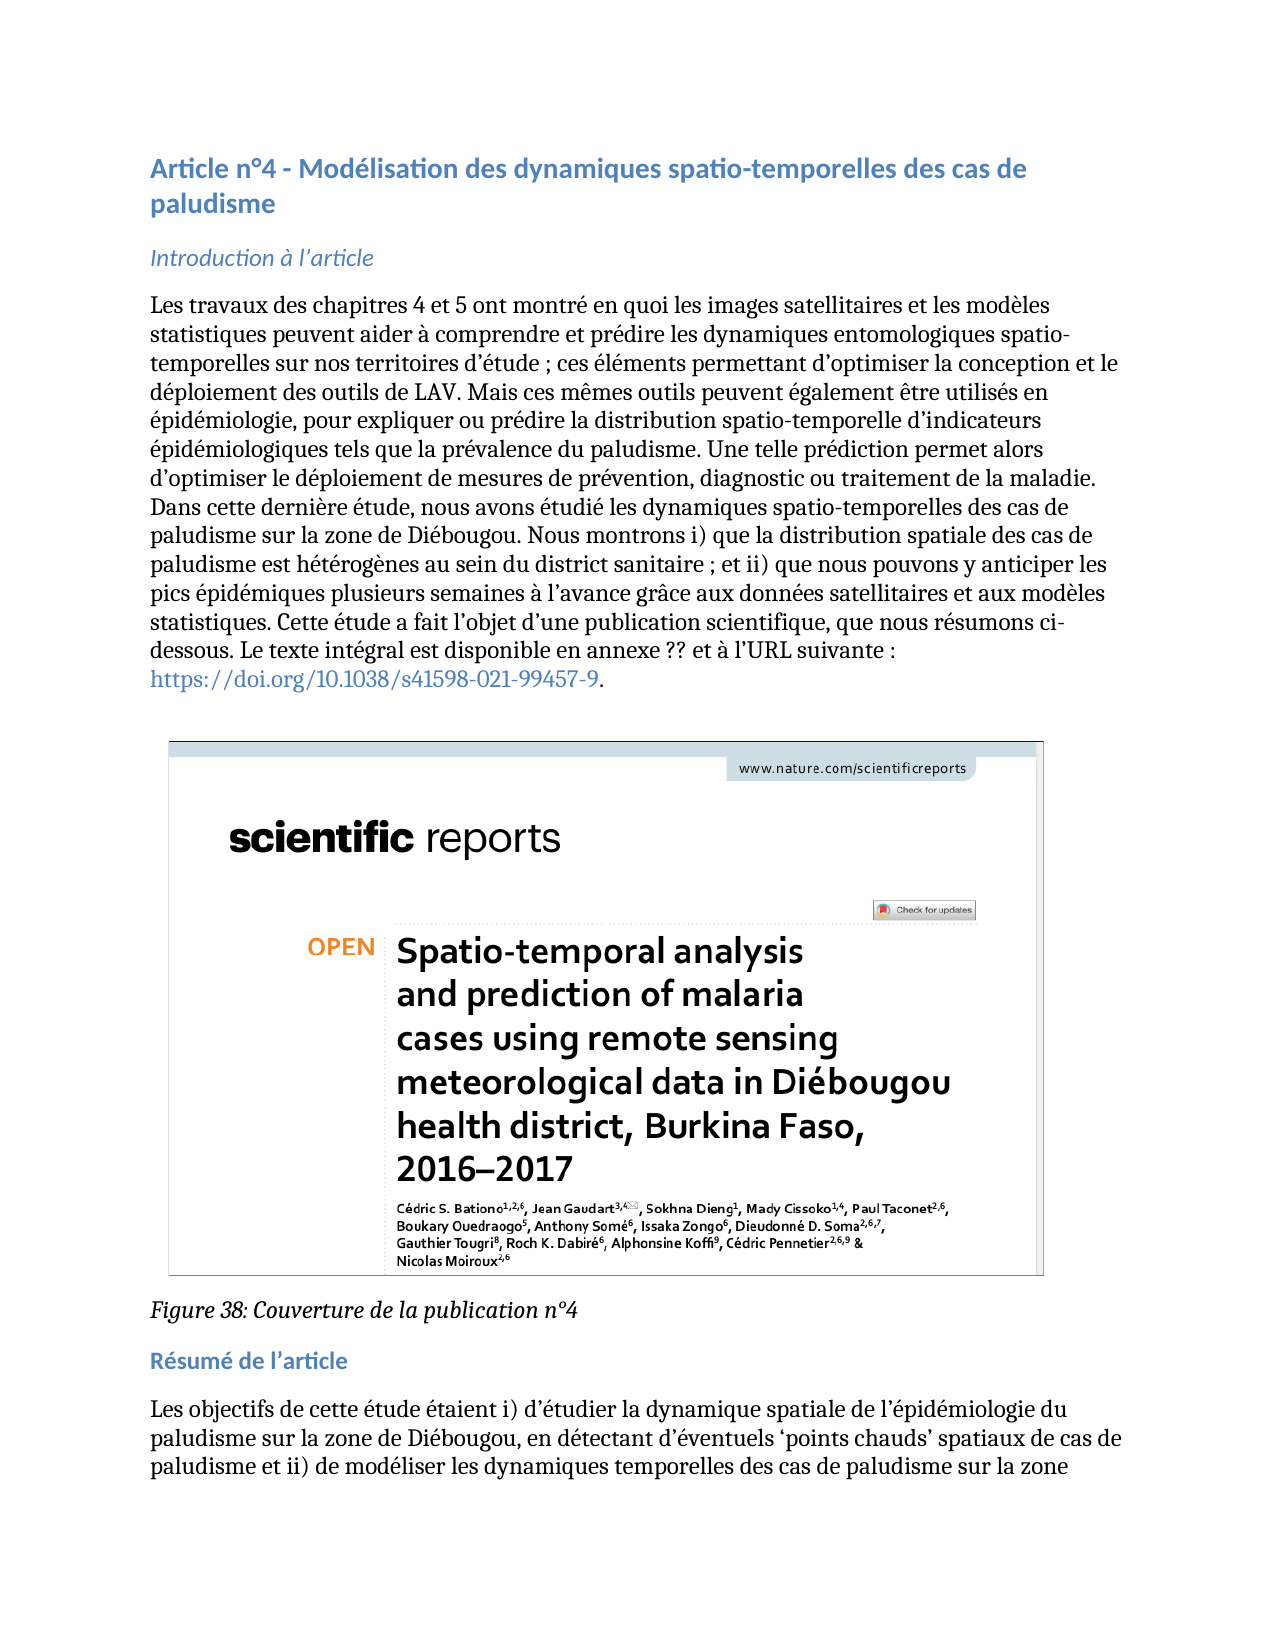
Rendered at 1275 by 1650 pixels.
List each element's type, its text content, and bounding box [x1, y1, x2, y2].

picture [168, 741, 1044, 1276]
subtitle Introduction à l’article [150, 242, 1125, 273]
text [150, 1395, 1125, 1481]
subtitle Article n°4 - Modélisation des dynamiques spatio-temporelles des cas de paludisme [150, 150, 1125, 221]
text Les travaux des chapitres 4 et 5 ont montré en quoi les images satellitaires et les modèles statistiques peuvent aider à comprendre et prédire les dynamiques entomologiques spatio-temporelles sur nos territoires d’étude ; ces éléments permettant d’optimiser la conception et le déploiement des outils de LAV. Mais ces mêmes outils peuvent également être utilisés en épidémiologie, pour expliquer ou prédire la distribution spatio-temporelle d’indicateurs épidémiologiques tels que la prévalence du paludisme. Une telle prédiction permet alors d’optimiser le déploiement de mesures de prévention, diagnostic ou traitement de la maladie. Dans cette dernière étude, nous avons étudié les dynamiques spatio-temporelles des cas de paludisme sur la zone de Diébougou. Nous montrons i) que la distribution spatiale des cas de paludisme est hétérogènes au sein du district sanitaire ; et ii) que nous pouvons y anticiper les pics épidémiques plusieurs semaines à l’avance grâce aux données satellitaires et aux modèles statistiques. Cette étude a fait l’objet d’une publication scientifique, que nous résumons ci-dessous. Le texte intégral est disponible en annexe ?? et à l’URL suivante : https://doi.org/10.1038/s41598-021-99457-9. [150, 291, 1125, 723]
subtitle Résumé de l’article [150, 1346, 1125, 1376]
text Figure 38: Couverture de la publication n°4 [150, 1296, 1125, 1325]
